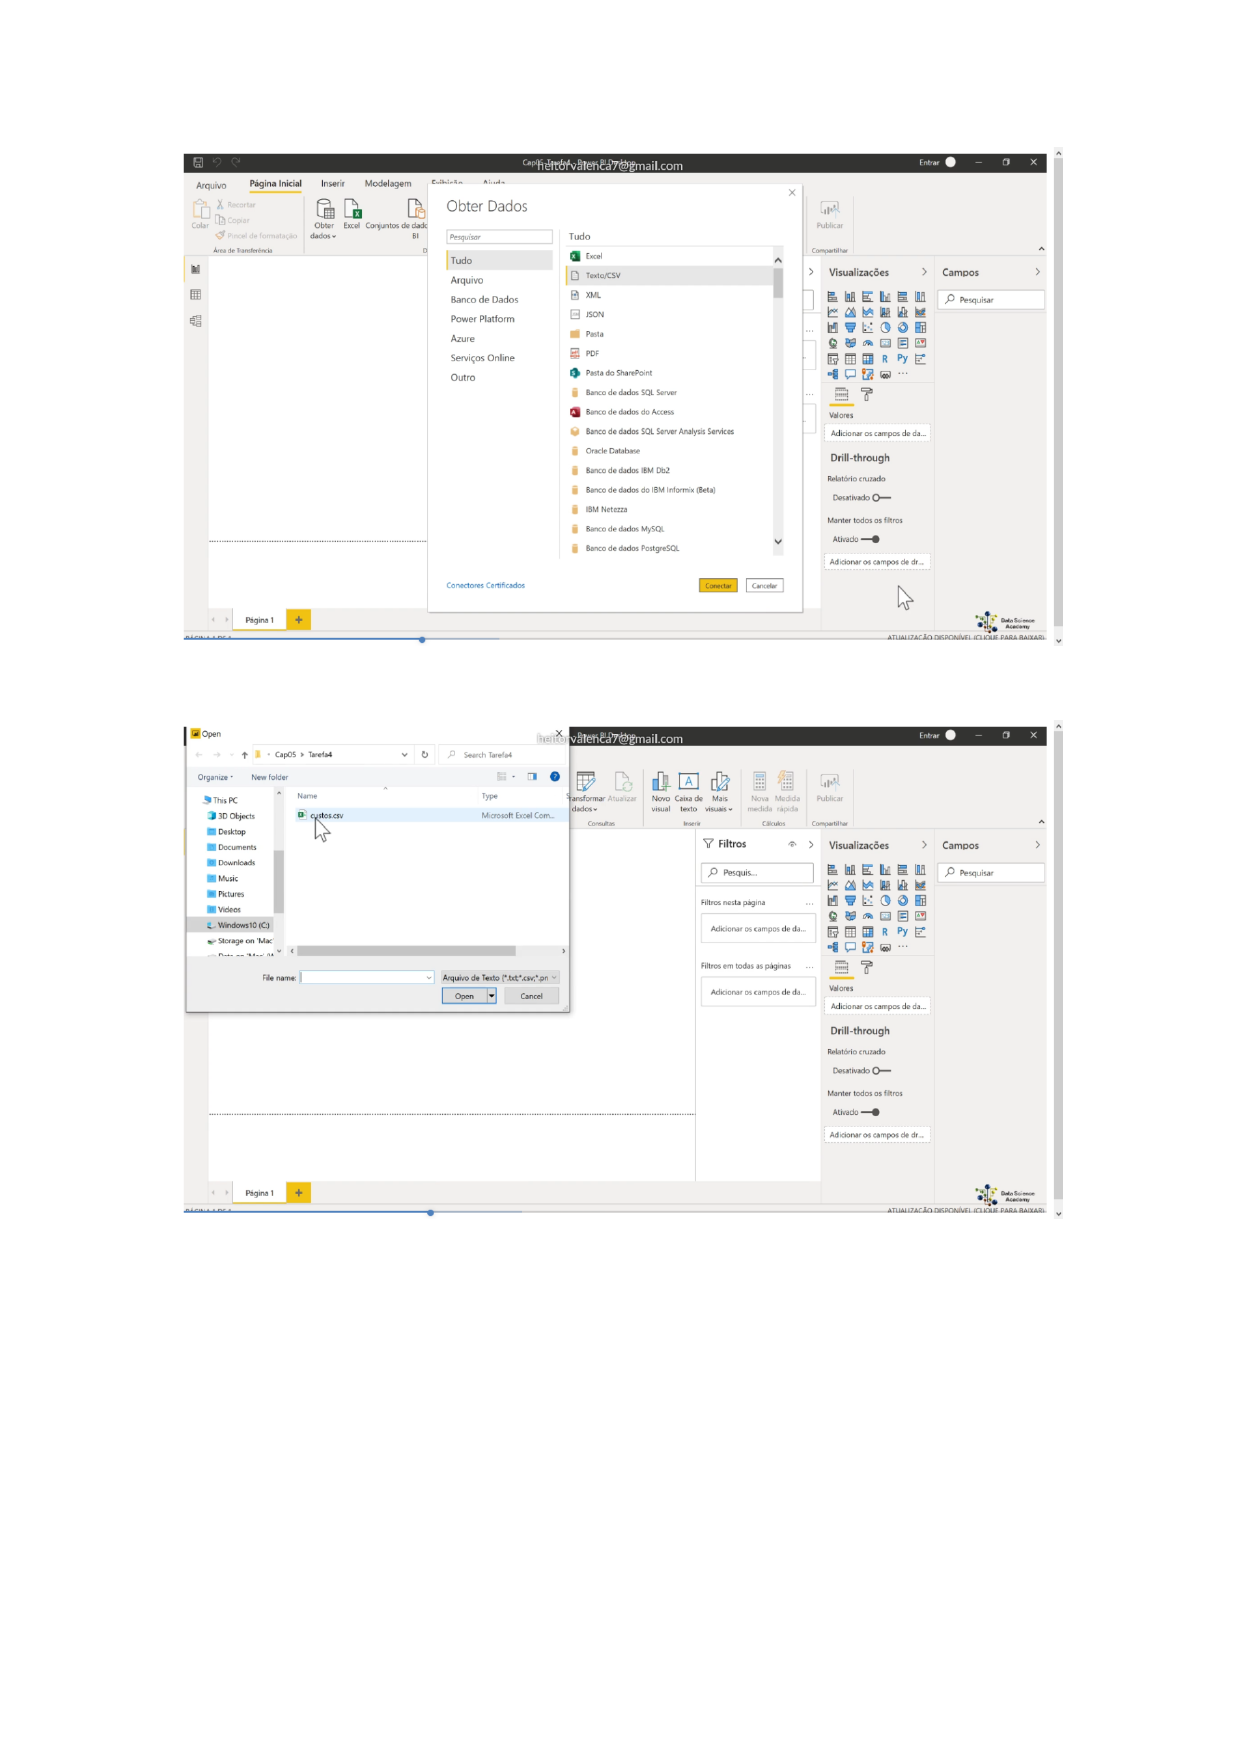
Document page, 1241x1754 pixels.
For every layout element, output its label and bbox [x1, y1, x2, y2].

picture [177, 720, 1063, 1219]
picture [177, 147, 1063, 646]
